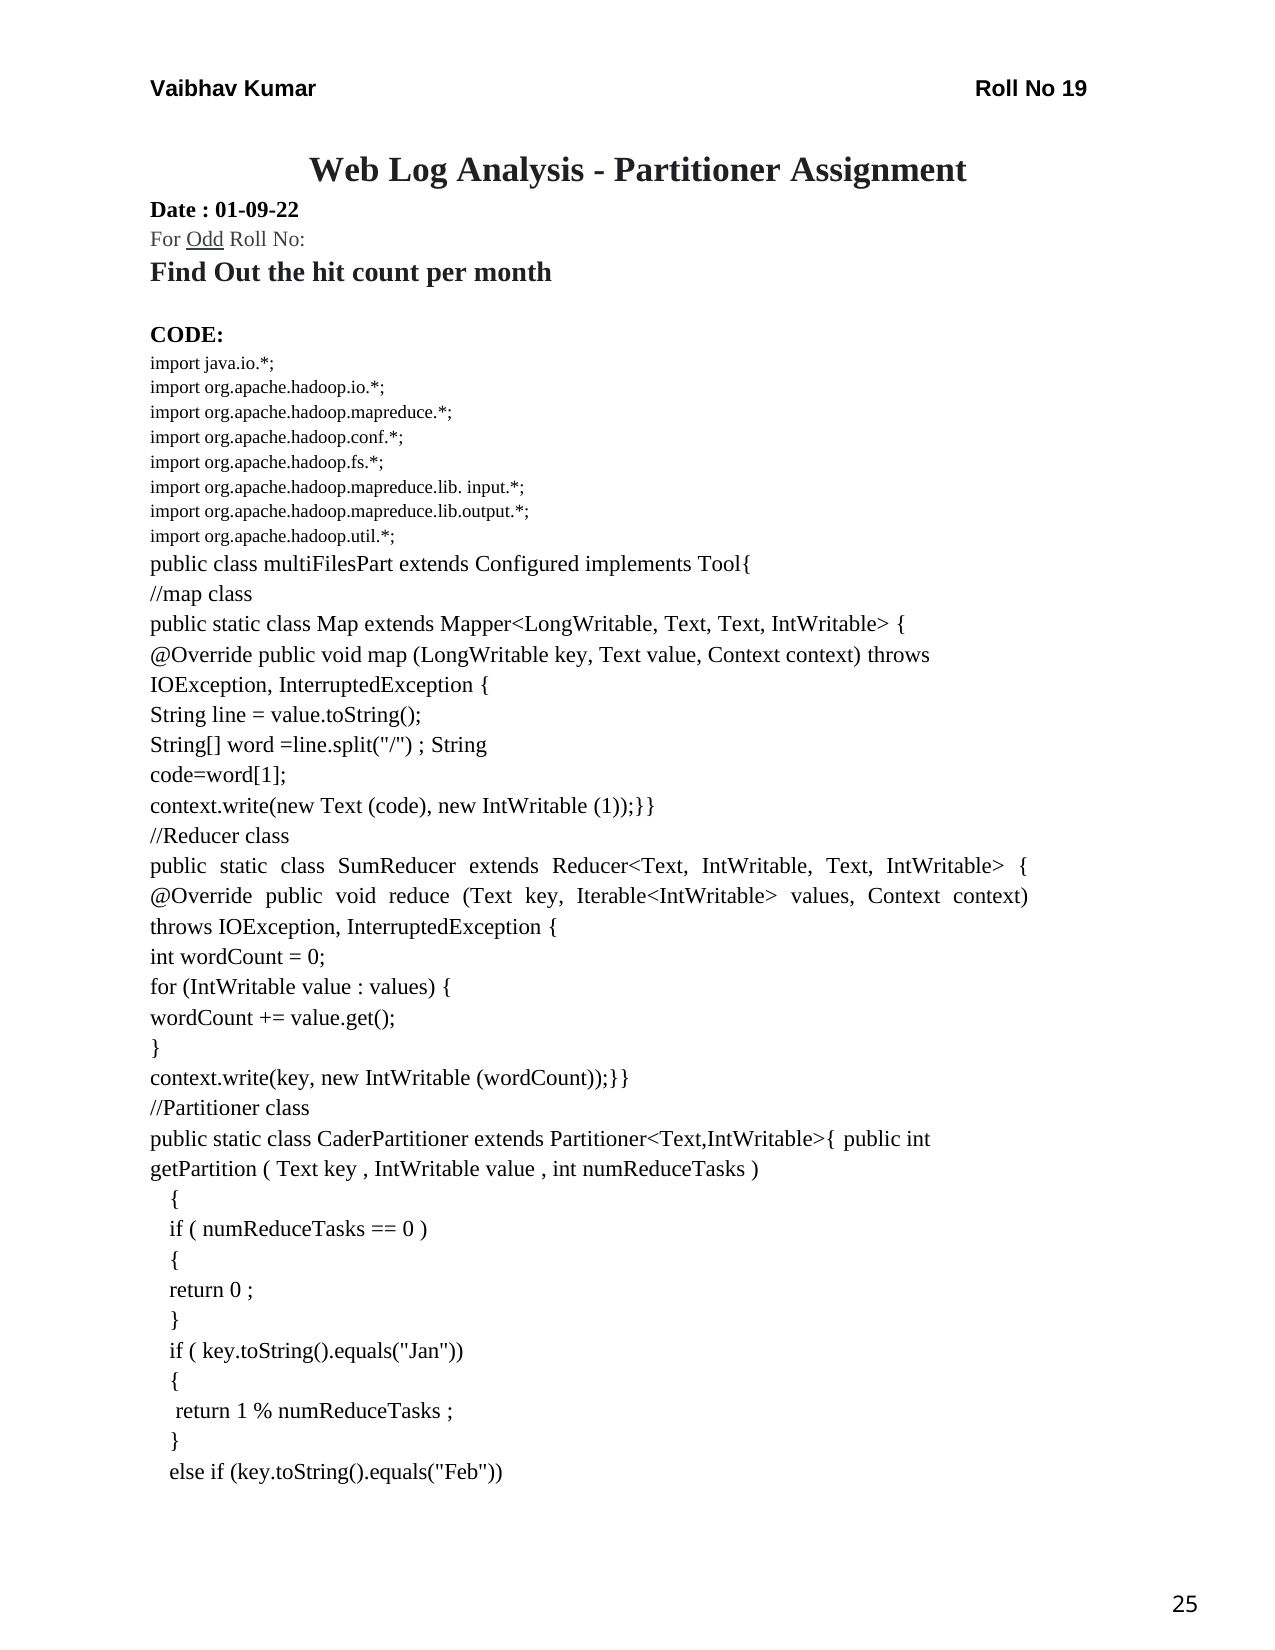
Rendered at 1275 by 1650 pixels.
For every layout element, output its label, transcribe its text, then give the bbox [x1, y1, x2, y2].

text context.write(new Text (code), new IntWritable (1));}} [150, 792, 1198, 818]
text //map class [150, 580, 1198, 607]
text public static class SumReducer extends Reducer<Text, IntWritable, Text, IntWritable> { @Override public void reduce (Text key, Iterable<IntWritable> values, Context context) throws IOException, InterruptedException { [150, 852, 1028, 939]
text import org.apache.hadoop.fs.*; [150, 451, 1198, 472]
text for (IntWritable value : values) { wordCount += value.get(); [150, 973, 490, 1030]
text } [169, 1428, 1198, 1454]
text //Partitioner class [150, 1094, 1198, 1121]
text else if (key.toString().equals("Feb")) [169, 1458, 1198, 1484]
text return 1 % numReduceTasks ; [175, 1397, 1198, 1424]
text public static class Map extends Mapper<LongWritable, Text, Text, IntWritable> { @Override public void map (LongWritable key, Text value, Context context) throws IOException, InterruptedException { [150, 611, 961, 697]
text { [169, 1367, 1198, 1393]
text //Reducer class [150, 822, 1198, 848]
text import org.apache.hadoop.mapreduce.lib. input.*; import org.apache.hadoop.mapreduce.lib.output.*; import org.apache.hadoop.util.*; [150, 476, 569, 547]
text if ( numReduceTasks == 0 ) [169, 1215, 1198, 1242]
text For Odd Roll No: [150, 226, 1198, 251]
subtitle Date : 01-09-22 [150, 196, 1198, 222]
text public class multiFilesPart extends Configured implements Tool{ [150, 550, 1198, 576]
text String line = value.toString(); String[] word =line.split("/") ; String code=word[1]; [150, 701, 488, 788]
text { [169, 1246, 1198, 1272]
text { [169, 1185, 1198, 1211]
text return 0 ; [169, 1276, 1198, 1302]
text int wordCount = 0; [150, 943, 1198, 969]
text context.write(key, new IntWritable (wordCount));}} [150, 1064, 1198, 1090]
subtitle CODE: [150, 321, 1198, 348]
text public static class CaderPartitioner extends Partitioner<Text,IntWritable>{ public int getPartition ( Text key , IntWritable value , int numReduceTasks ) [150, 1125, 952, 1181]
text import java.io.*; [150, 352, 1198, 373]
subtitle Web Log Analysis - Partitioner Assignment [296, 148, 980, 189]
text import org.apache.hadoop.mapreduce.*; import org.apache.hadoop.conf.*; [150, 401, 488, 447]
text if ( key.toString().equals("Jan")) [169, 1337, 1198, 1363]
text import org.apache.hadoop.io.*; [150, 376, 1198, 398]
text } [169, 1306, 1198, 1333]
text Find Out the hit count per month [150, 255, 1198, 287]
text } [150, 1034, 1198, 1060]
